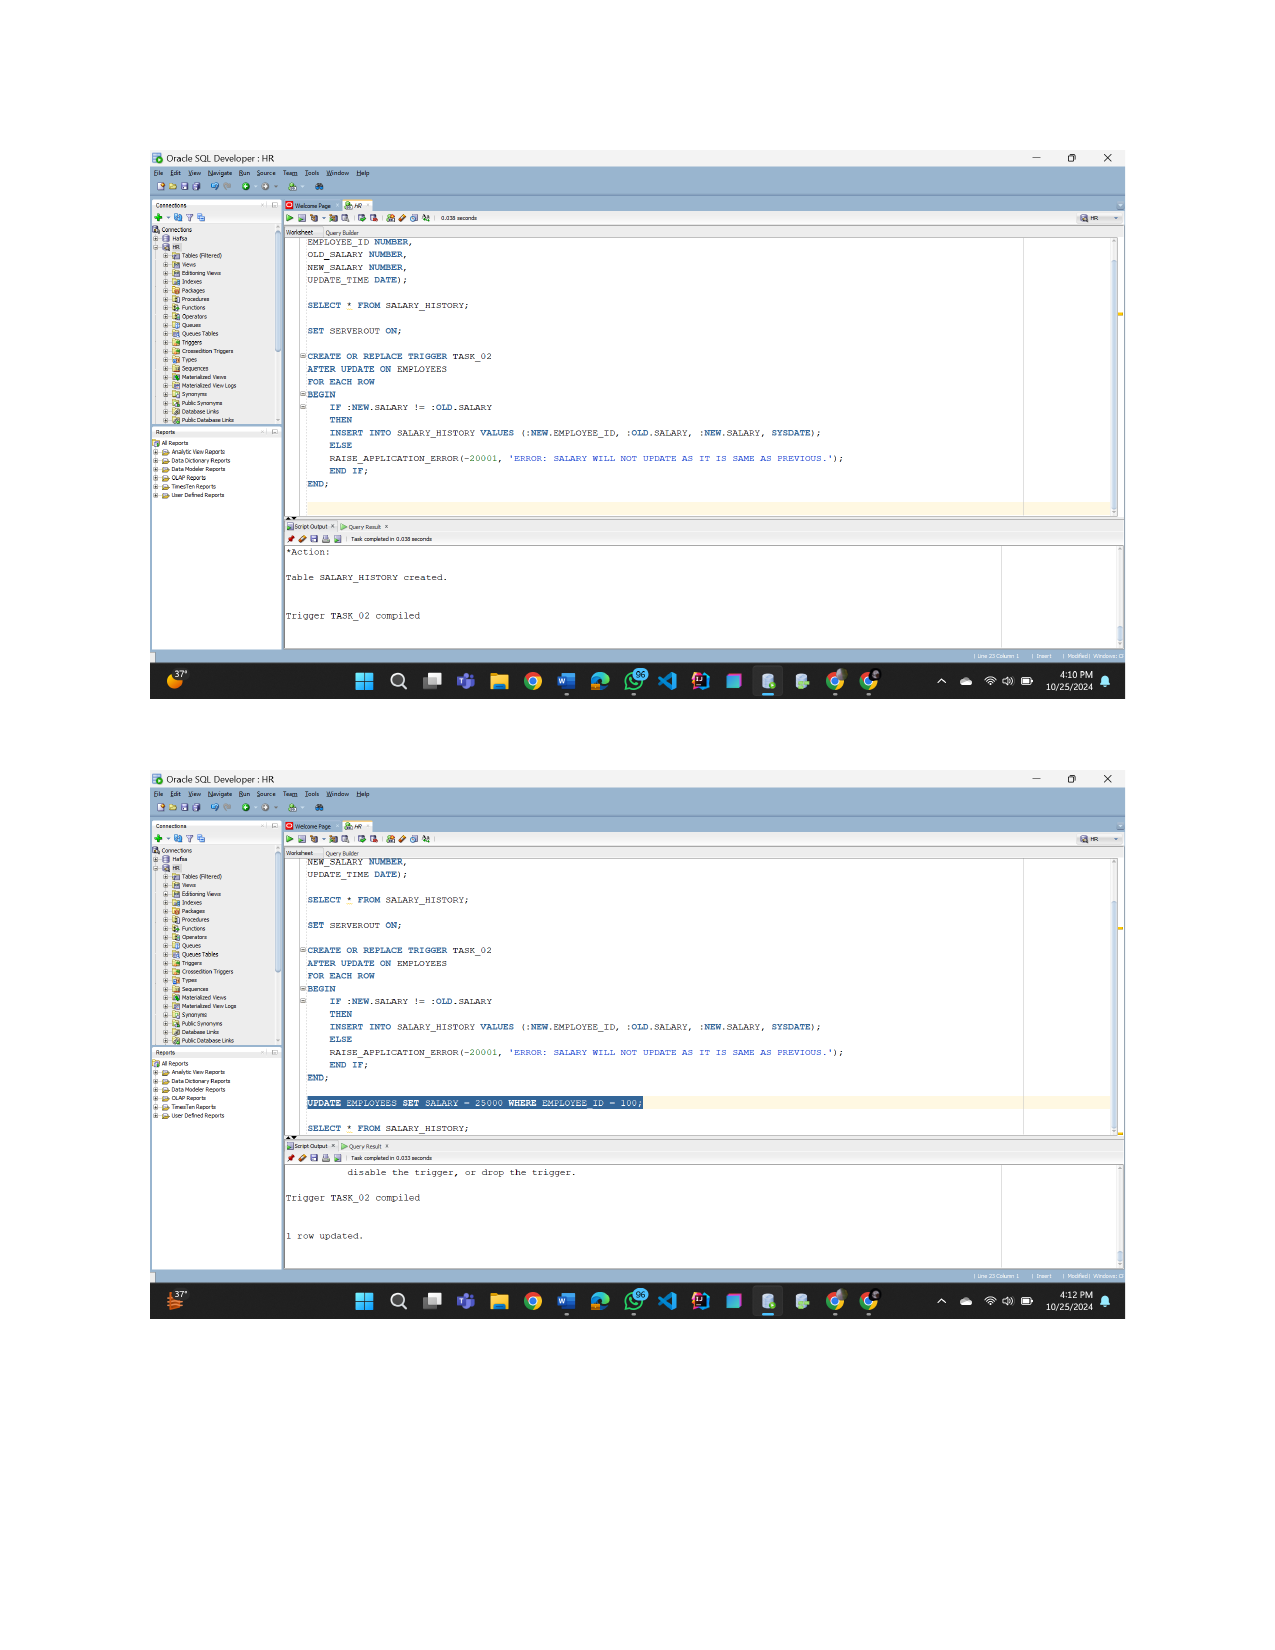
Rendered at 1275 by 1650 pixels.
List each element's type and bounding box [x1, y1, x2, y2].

picture [150, 150, 1125, 699]
picture [150, 770, 1125, 1319]
